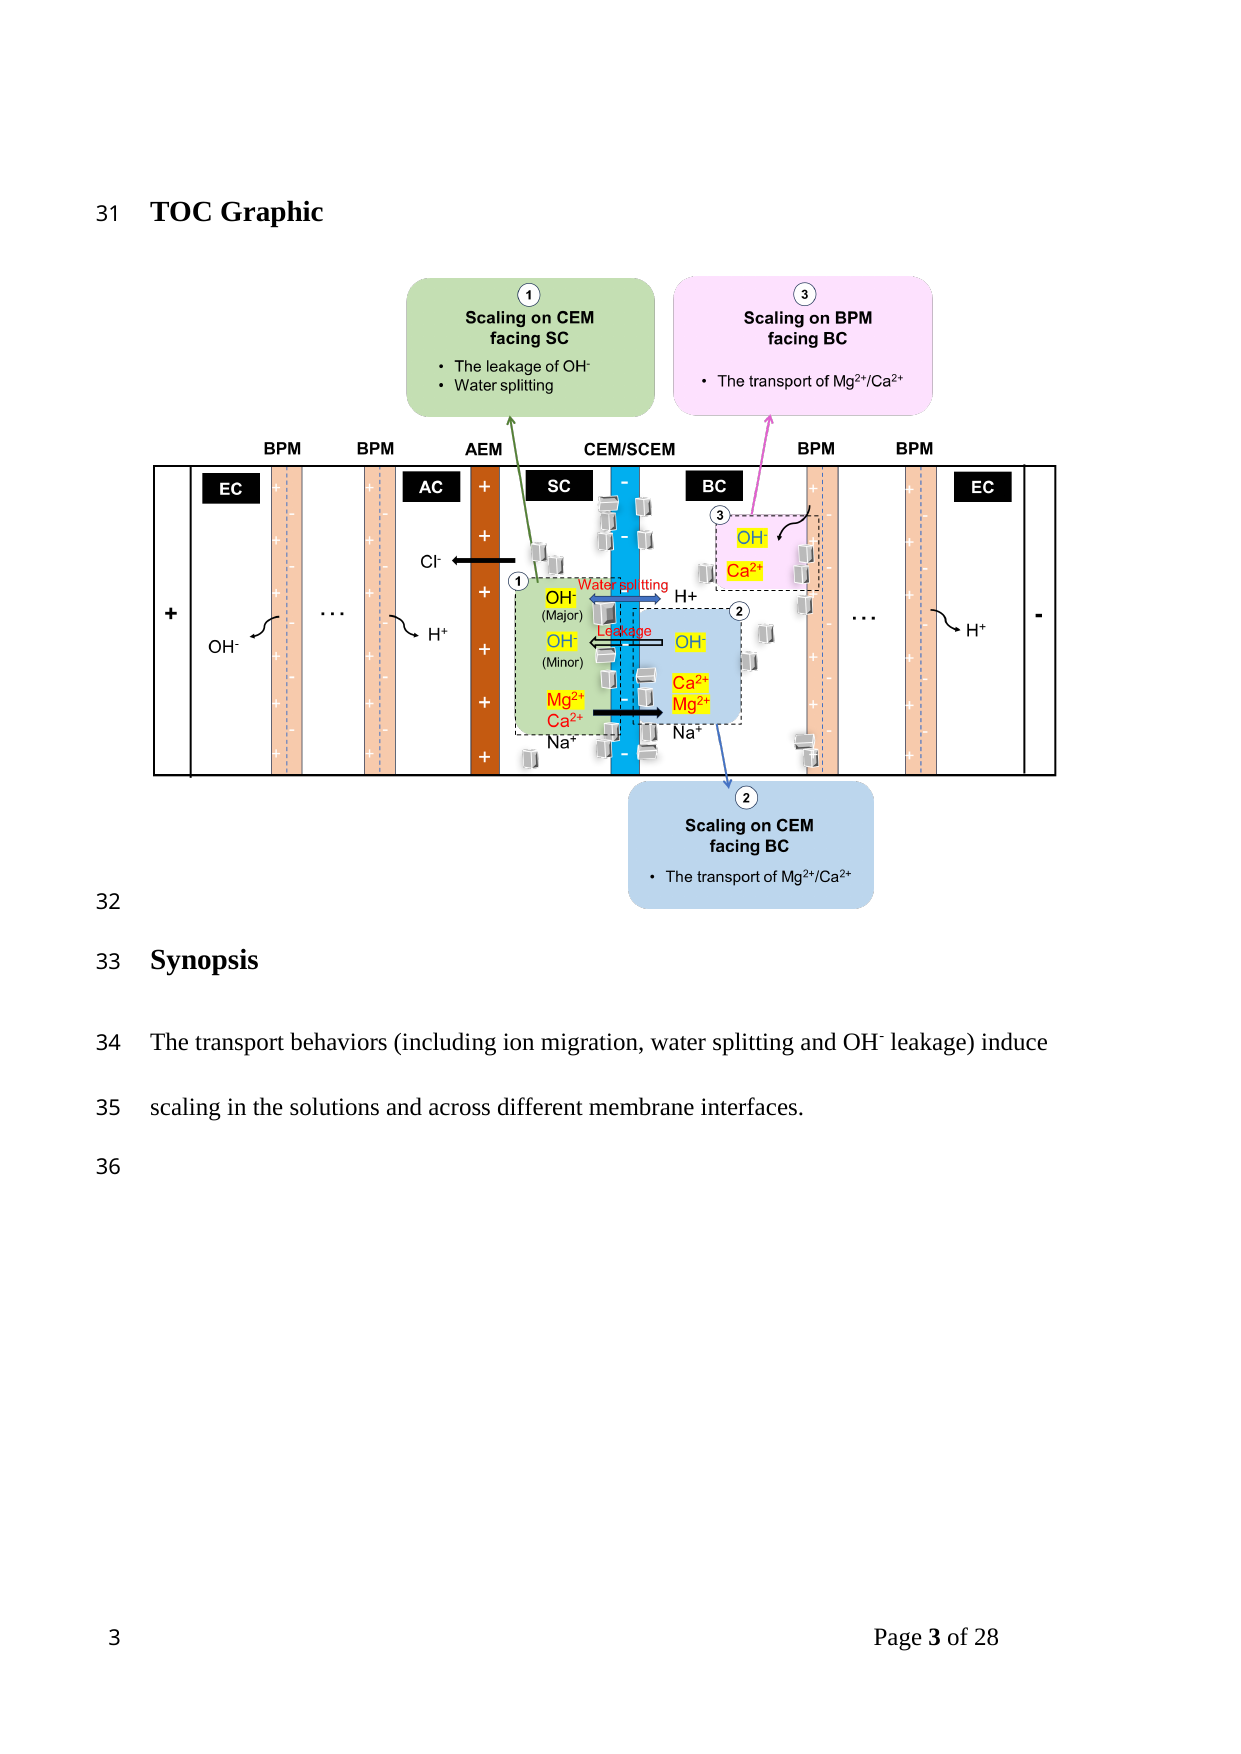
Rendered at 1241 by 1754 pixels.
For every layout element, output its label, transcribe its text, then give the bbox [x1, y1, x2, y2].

text TOC Graphic [150, 178, 1090, 243]
text Synopsis [150, 926, 1090, 991]
picture [150, 276, 1075, 909]
text The transport behaviors (including ion migration, water splitting and OH- leakage) induce scaling in the solutions and across different membrane interfaces. [150, 1025, 1090, 1122]
